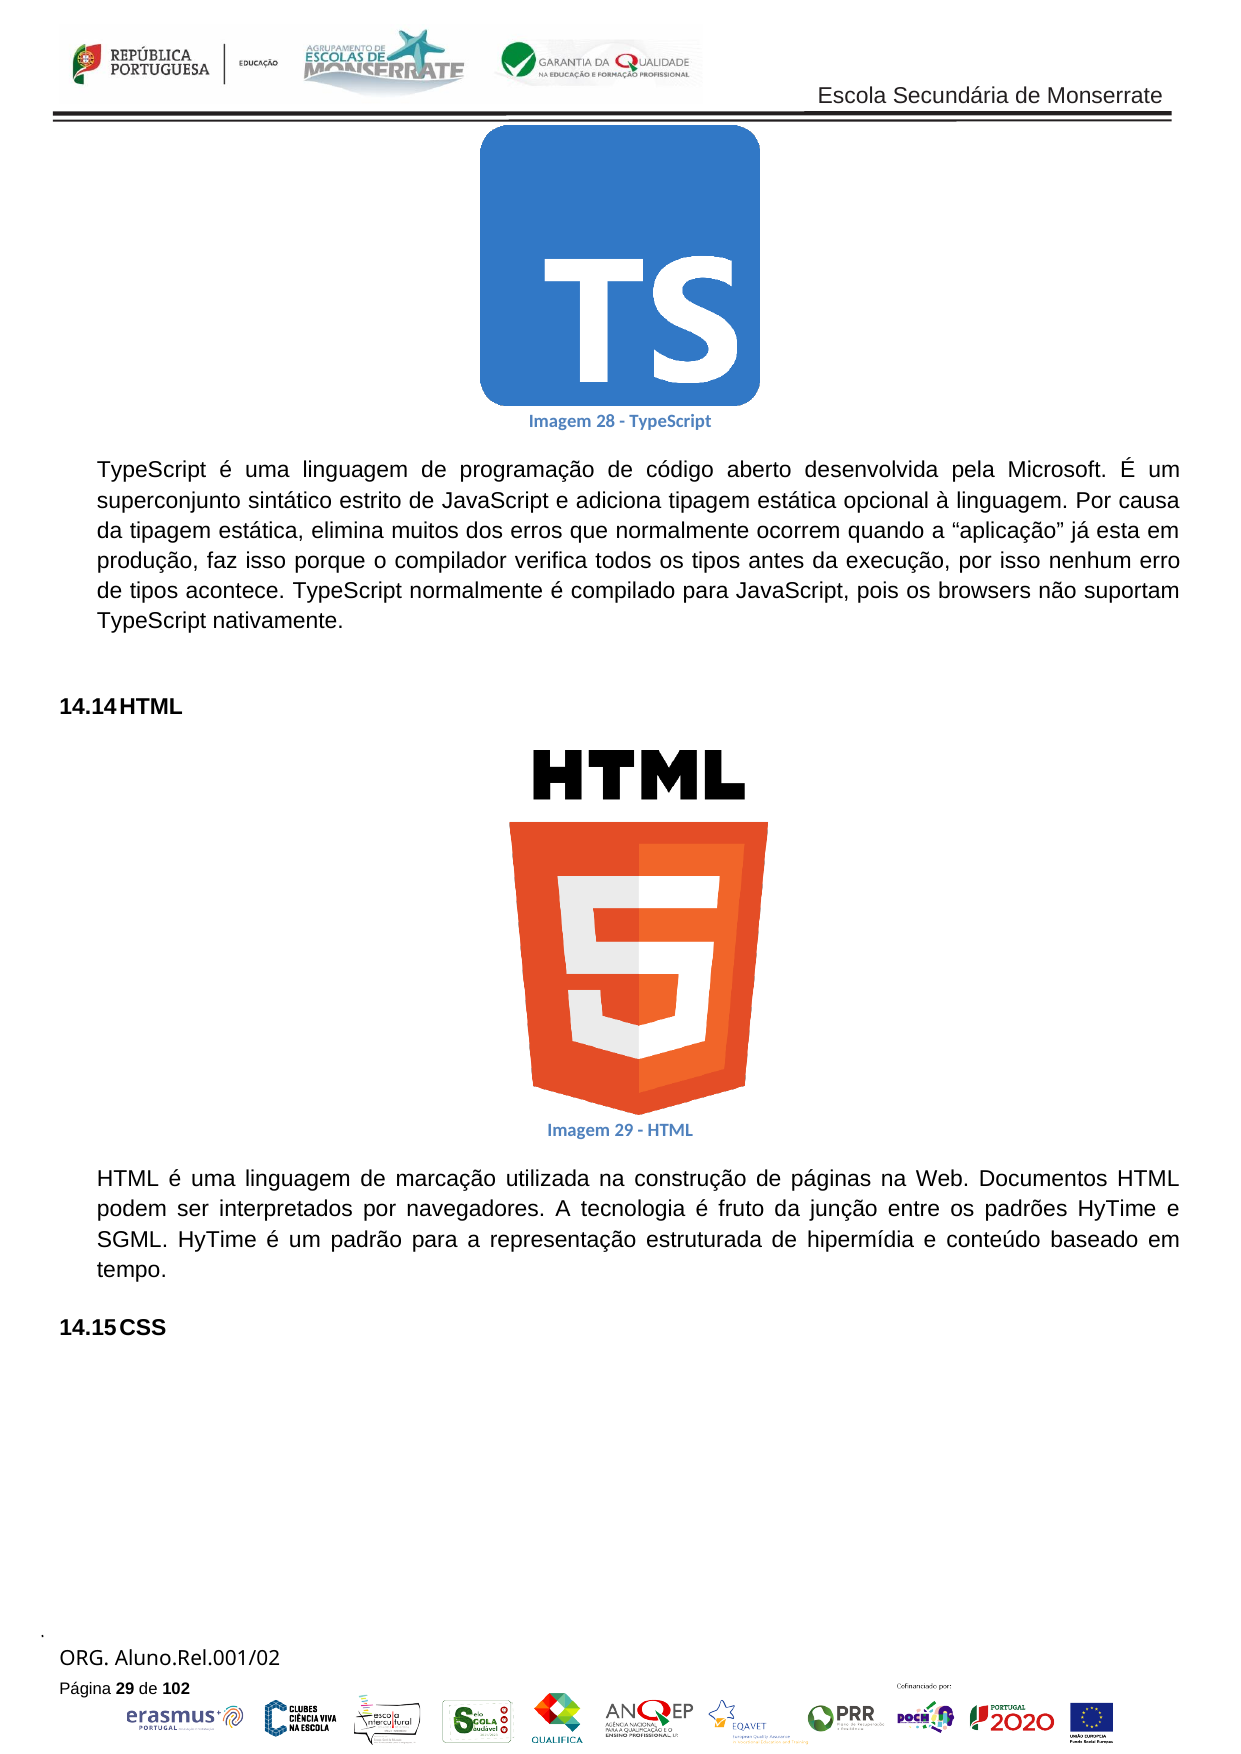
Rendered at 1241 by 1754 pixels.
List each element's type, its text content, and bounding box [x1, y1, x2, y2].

text Imagem - TypeScript [59, 409, 1181, 432]
text Imagem - HTML [59, 1118, 1181, 1141]
subtitle TypeScript é uma linguagem de programação de código aberto desenvolvida pela Microsoft. É um superconjunto sintático estrito de JavaScript e adiciona tipagem estática opcional à linguagem. Por causa da tipagem estática, elimina muitos dos erros que normalmente ocorrem quando a “aplicação” já esta em produção, faz isso porque o compilador verifica todos os tipos antes da execução, por isso nenhum erro de tipos acontece. TypeScript normalmente é compilado para JavaScript, pois os browsers não suportam TypeScript nativamente. [97, 456, 1181, 634]
subtitle CSS [59, 1313, 1181, 1340]
subtitle HTML é uma linguagem de marcação utilizada na construção de páginas na Web. Documentos HTML podem ser interpretados por navegadores. A tecnologia é fruto da junção entre os padrões HyTime e SGML. HyTime é um padrão para a representação estruturada de hipermídia e conteúdo baseado em tempo. [97, 1165, 1181, 1282]
picture [127, 1679, 1113, 1754]
picture [480, 125, 760, 406]
picture [456, 750, 821, 1115]
subtitle HTML [59, 693, 1181, 719]
picture [59, 24, 703, 104]
